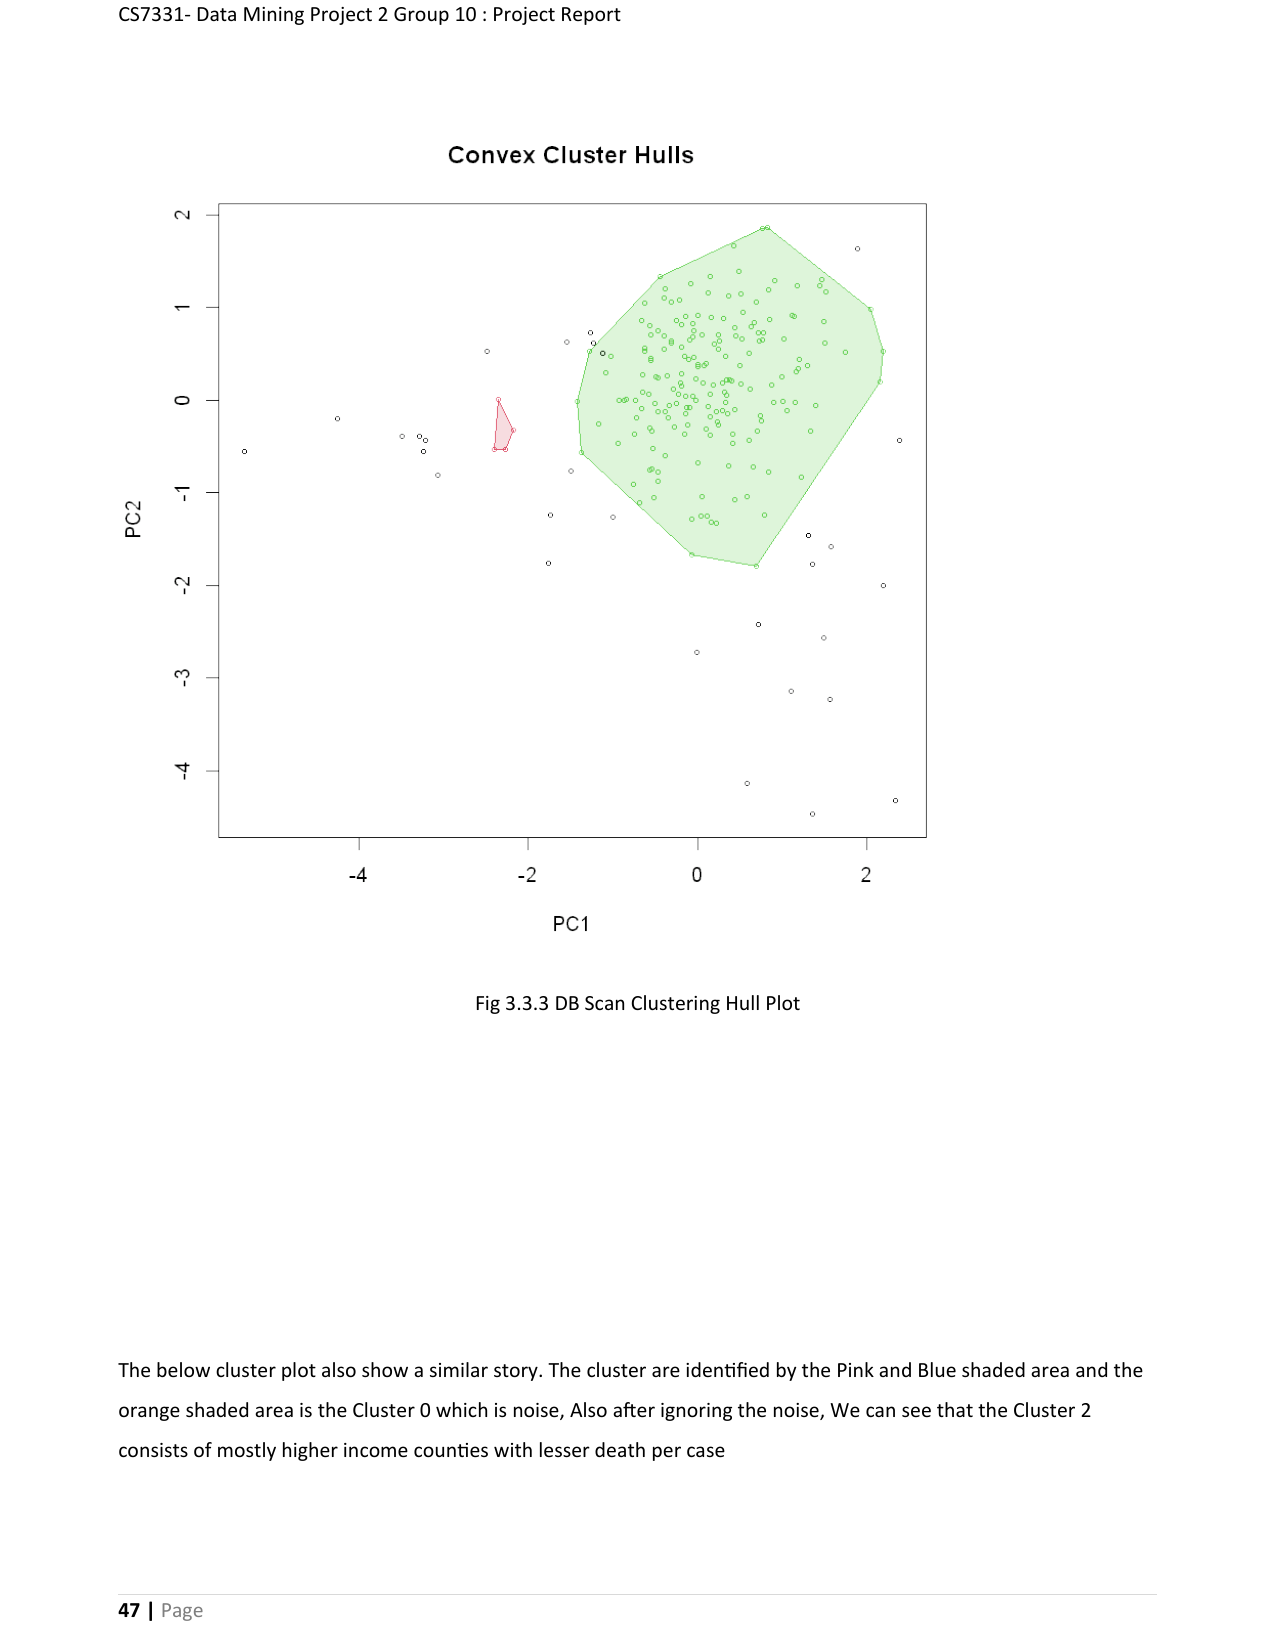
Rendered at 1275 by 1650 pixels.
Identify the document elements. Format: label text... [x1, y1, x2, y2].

text The below cluster plot also show a similar story. The cluster are identified by the Pink and Blue shaded area and the orange shaded area is the Cluster 0 which is noise, Also after ignoring the noise, We can see that the Cluster 2 consists of mostly higher income counties with lesser death per case [118, 1356, 1157, 1463]
text Fig 3.3.3 DB Scan Clustering Hull Plot [118, 989, 1157, 1015]
picture [118, 103, 978, 963]
